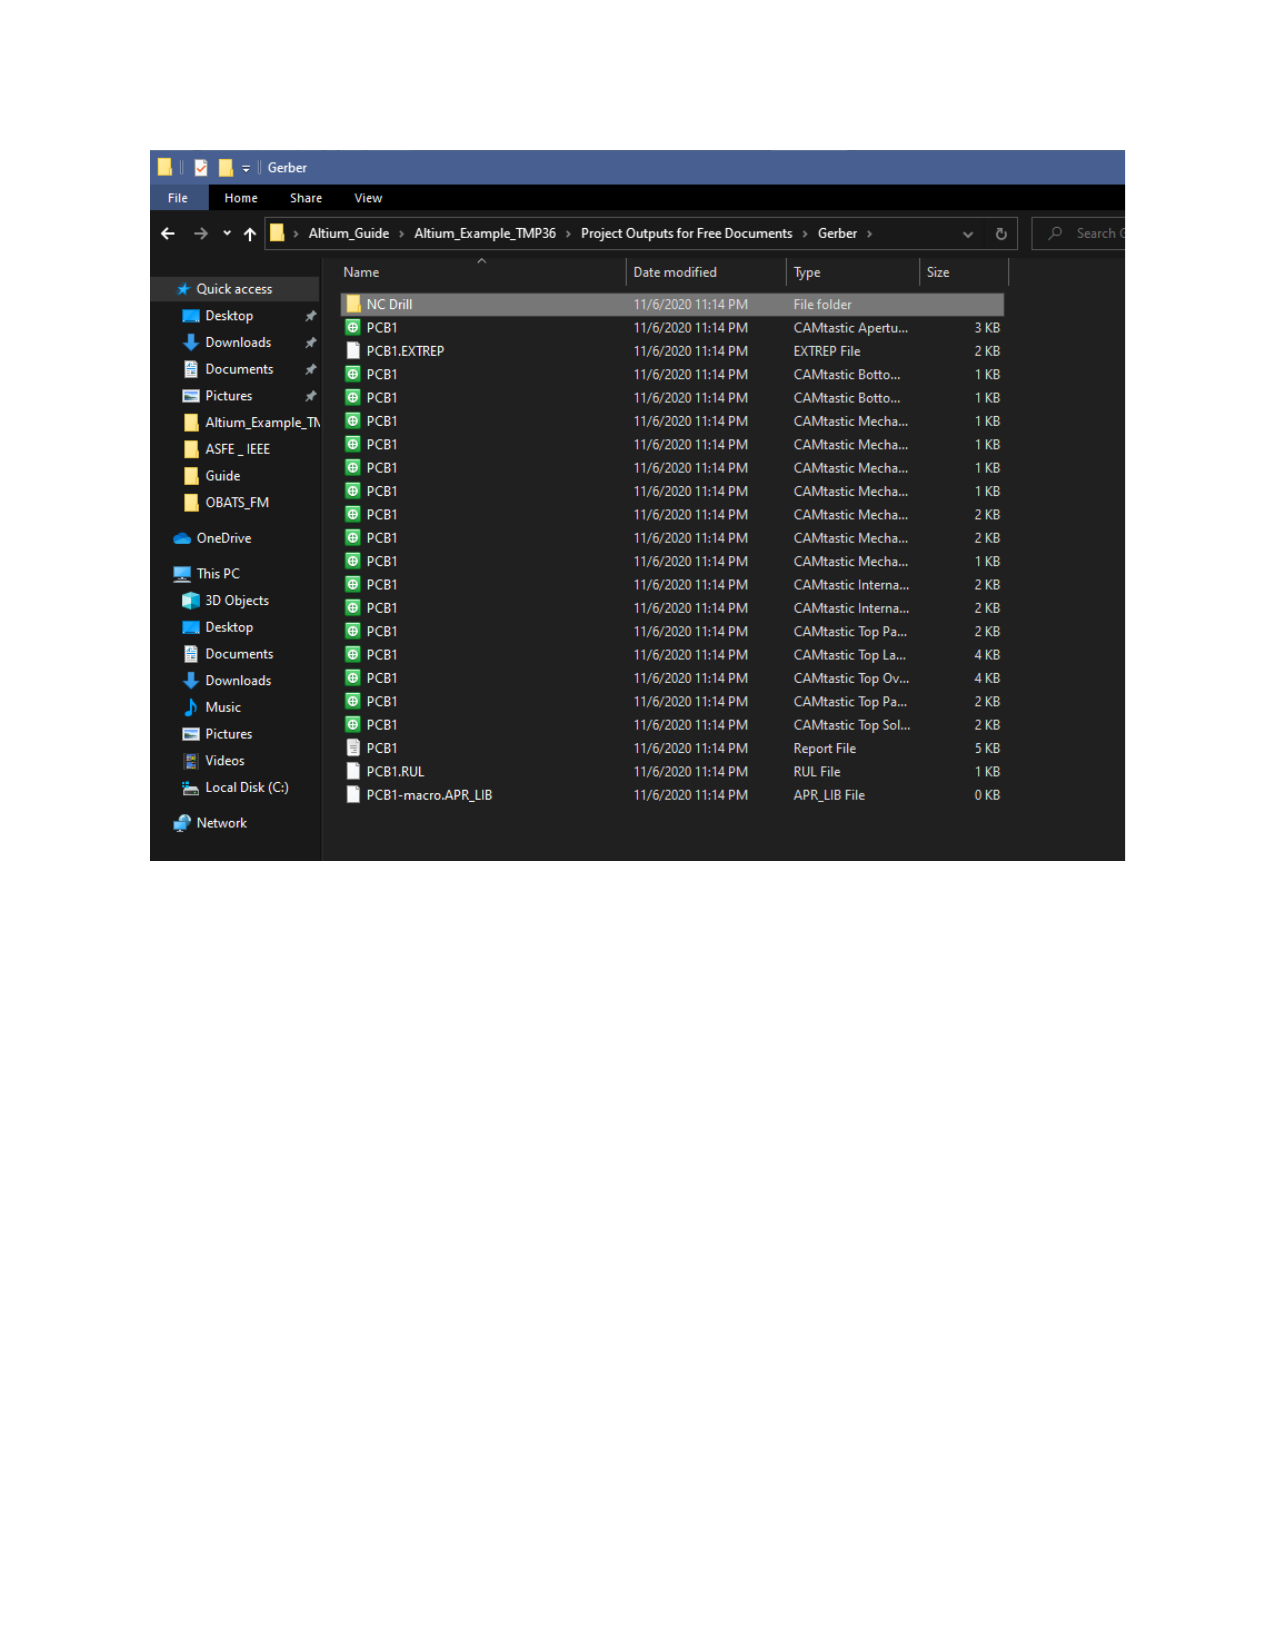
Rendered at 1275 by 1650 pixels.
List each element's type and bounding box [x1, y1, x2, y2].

picture [150, 150, 1125, 861]
